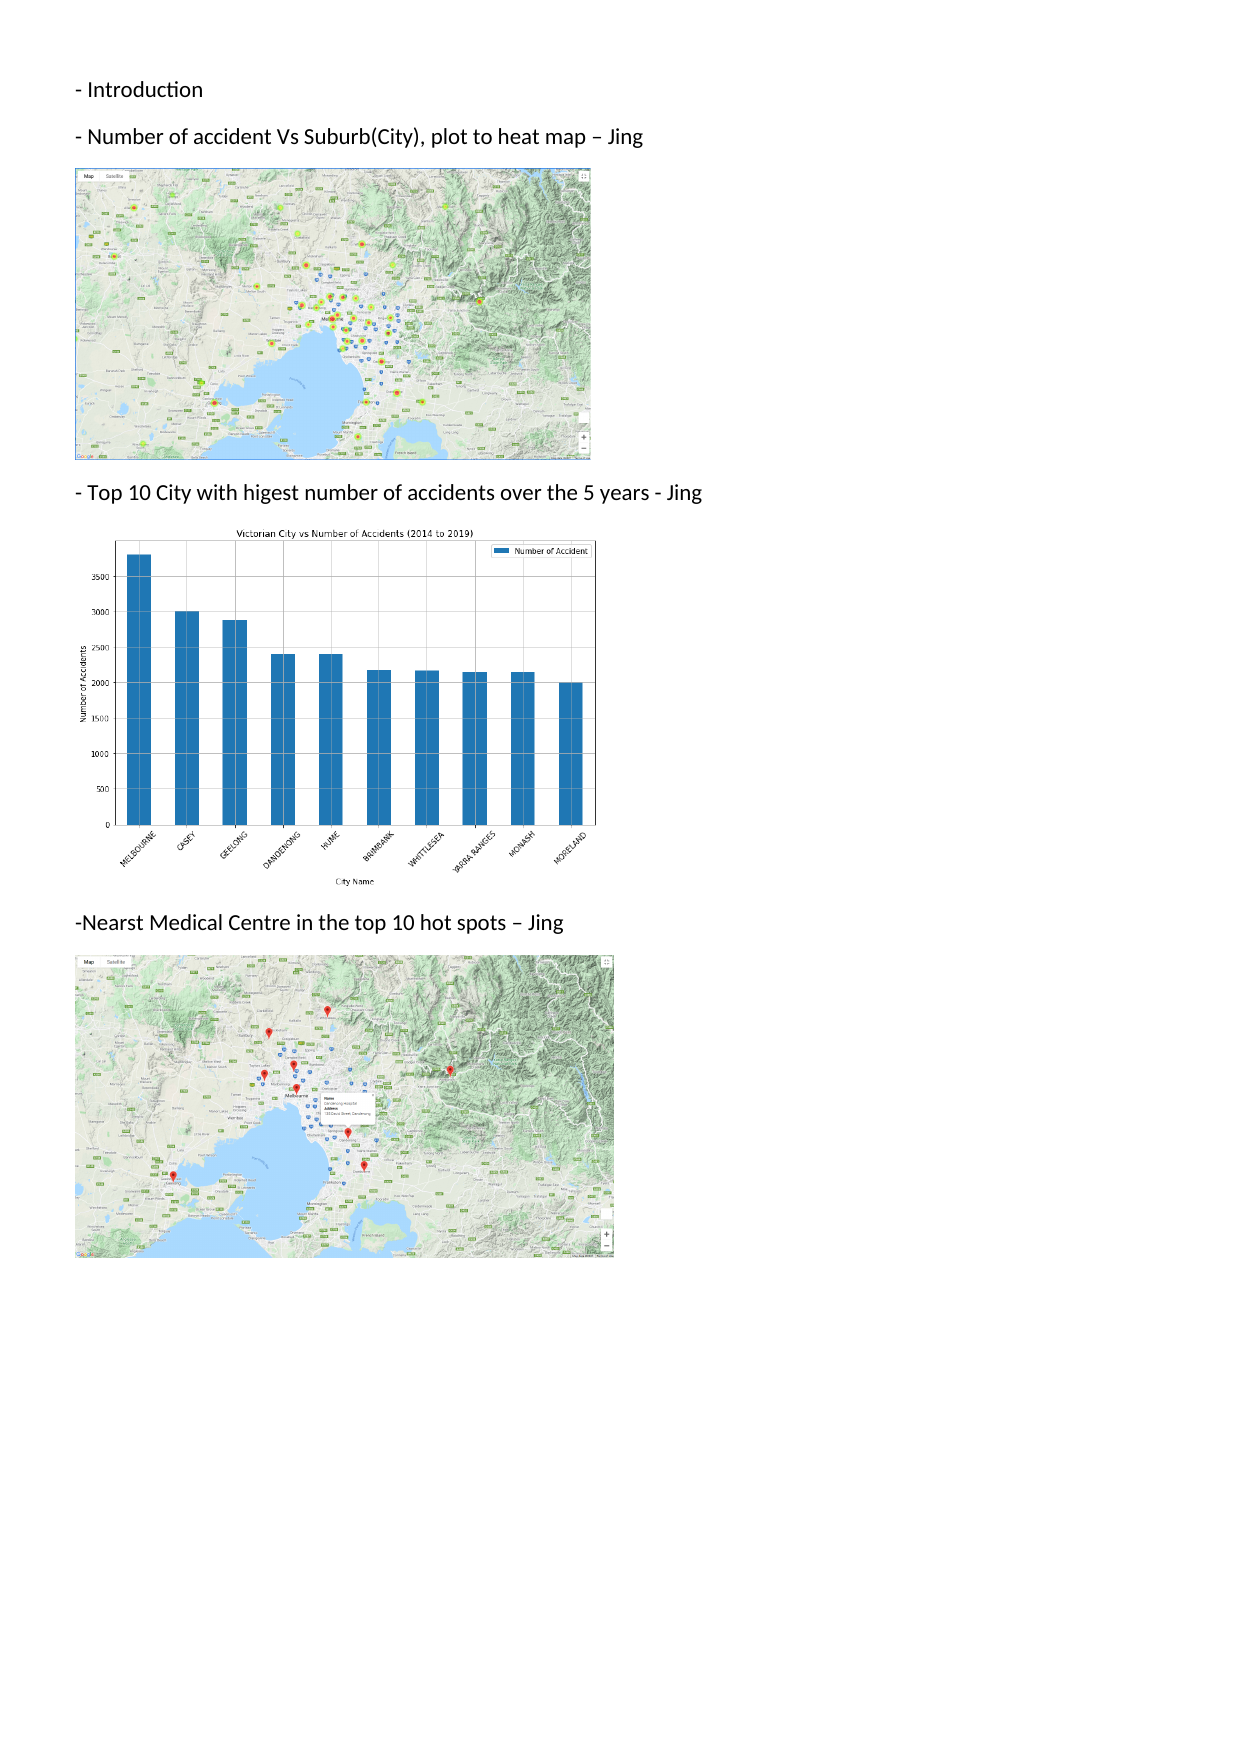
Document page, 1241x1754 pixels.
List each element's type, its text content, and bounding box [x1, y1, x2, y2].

text - Top 10 City with higest number of accidents over the 5 years - Jing [75, 478, 1165, 506]
text - Number of accident Vs Suburb(City), plot to heat map – Jing [75, 122, 1165, 150]
picture [75, 955, 614, 1258]
picture [75, 525, 599, 890]
picture [75, 168, 591, 460]
text - Introduction [75, 75, 1165, 103]
text -Nearst Medical Centre in the top 10 hot spots – Jing [75, 908, 1165, 936]
